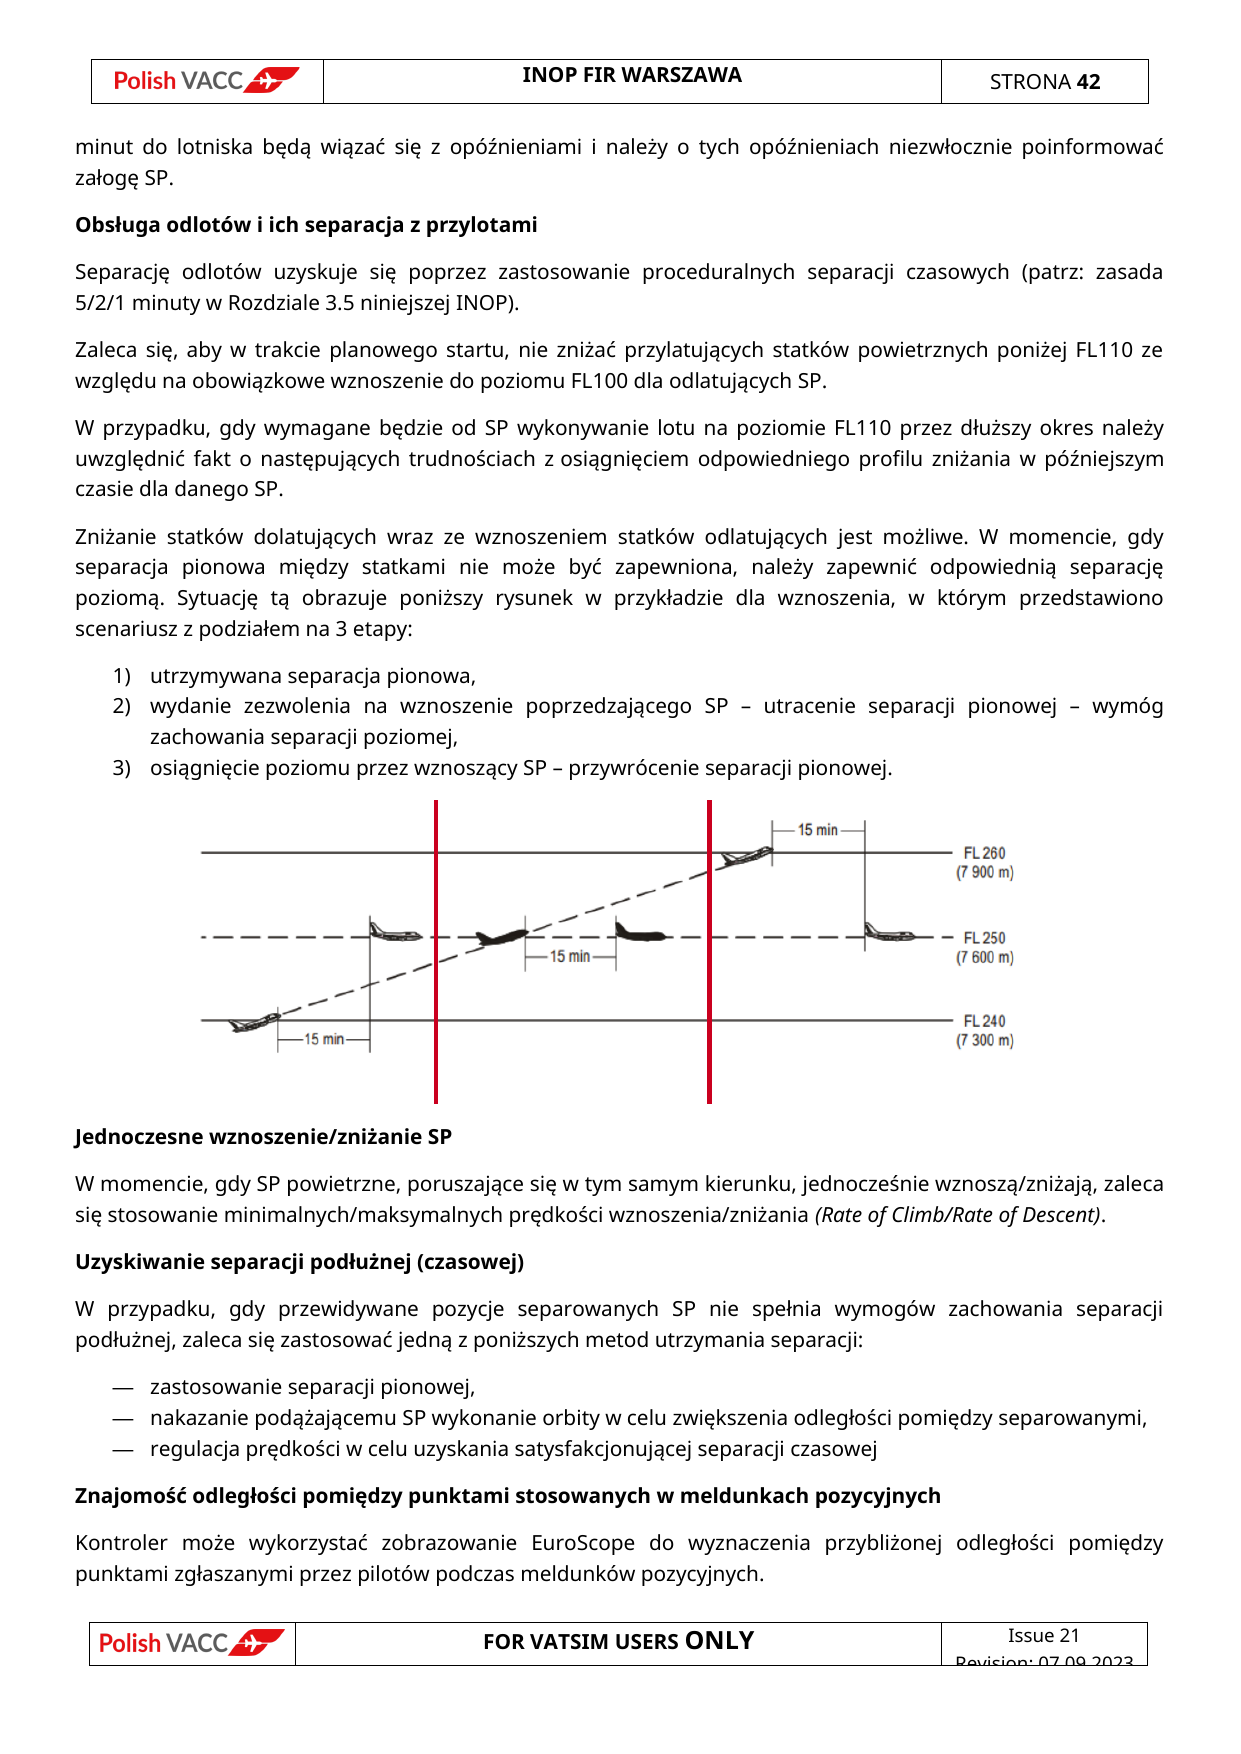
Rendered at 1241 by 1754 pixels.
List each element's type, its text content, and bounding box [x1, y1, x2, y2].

text Separację odlotów uzyskuje się poprzez zastosowanie proceduralnych separacji czasowych (patrz: zasada 5/2/1 minuty w Rozdziale 3.5 niniejszej INOP). [75, 257, 1165, 317]
text Uzyskiwanie separacji podłużnej (czasowej) [75, 1247, 1165, 1276]
list zastosowanie separacji pionowej, [112, 1372, 1165, 1401]
text Znajomość odległości pomiędzy punktami stosowanych w meldunkach pozycyjnych [75, 1481, 1165, 1509]
list regulacja prędkości w celu uzyskania satysfakcjonującej separacji czasowej [112, 1434, 1165, 1462]
list utrzymywana separacja pionowa, [112, 661, 1165, 689]
text Kontroler może wykorzystać zobrazowanie EuroScope do wyznaczenia przybliżonej odległości pomiędzy punktami zgłaszanymi przez pilotów podczas meldunków pozycyjnych. [75, 1528, 1165, 1587]
picture [188, 800, 1052, 1104]
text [75, 132, 1165, 191]
list nakazanie podążającemu SP wykonanie orbity w celu zwiększenia odległości pomiędzy separowanymi, [112, 1403, 1165, 1432]
text Jednoczesne wznoszenie/zniżanie SP [75, 1122, 1165, 1151]
text Obsługa odlotów i ich separacja z przylotami [75, 210, 1165, 239]
picture [100, 1629, 285, 1656]
text W momencie, gdy SP powietrzne, poruszające się w tym samym kierunku, jednocześnie wznoszą/zniżają, zaleca się stosowanie minimalnych/maksymalnych prędkości wznoszenia/zniżania (Rate of Climb/Rate of Descent). [75, 1169, 1165, 1228]
text W przypadku, gdy wymagane będzie od SP wykonywanie lotu na poziomie FL110 przez dłuższy okres należy uwzględnić fakt o następujących trudnościach z osiągnięciem odpowiedniego profilu zniżania w późniejszym czasie dla danego SP. [75, 413, 1165, 503]
list wydanie zezwolenia na wznoszenie poprzedzającego SP – utracenie separacji pionowej – wymóg zachowania separacji poziomej, [112, 692, 1165, 751]
list osiągnięcie poziomu przez wznoszący SP – przywrócenie separacji pionowej. [112, 753, 1165, 781]
picture [115, 67, 300, 93]
text Zniżanie statków dolatujących wraz ze wznoszeniem statków odlatujących jest możliwe. W momencie, gdy separacja pionowa między statkami nie może być zapewniona, należy zapewnić odpowiednią separację poziomą. Sytuację tą obrazuje poniższy rysunek w przykładzie dla wznoszenia, w którym przedstawiono scenariusz z podziałem na 3 etapy: [75, 522, 1165, 642]
text Zaleca się, aby w trakcie planowego startu, nie zniżać przylatujących statków powietrznych poniżej FL110 ze względu na obowiązkowe wznoszenie do poziomu FL100 dla odlatujących SP. [75, 335, 1165, 394]
text W przypadku, gdy przewidywane pozycje separowanych SP nie spełnia wymogów zachowania separacji podłużnej, zaleca się zastosować jedną z poniższych metod utrzymania separacji: [75, 1294, 1165, 1354]
